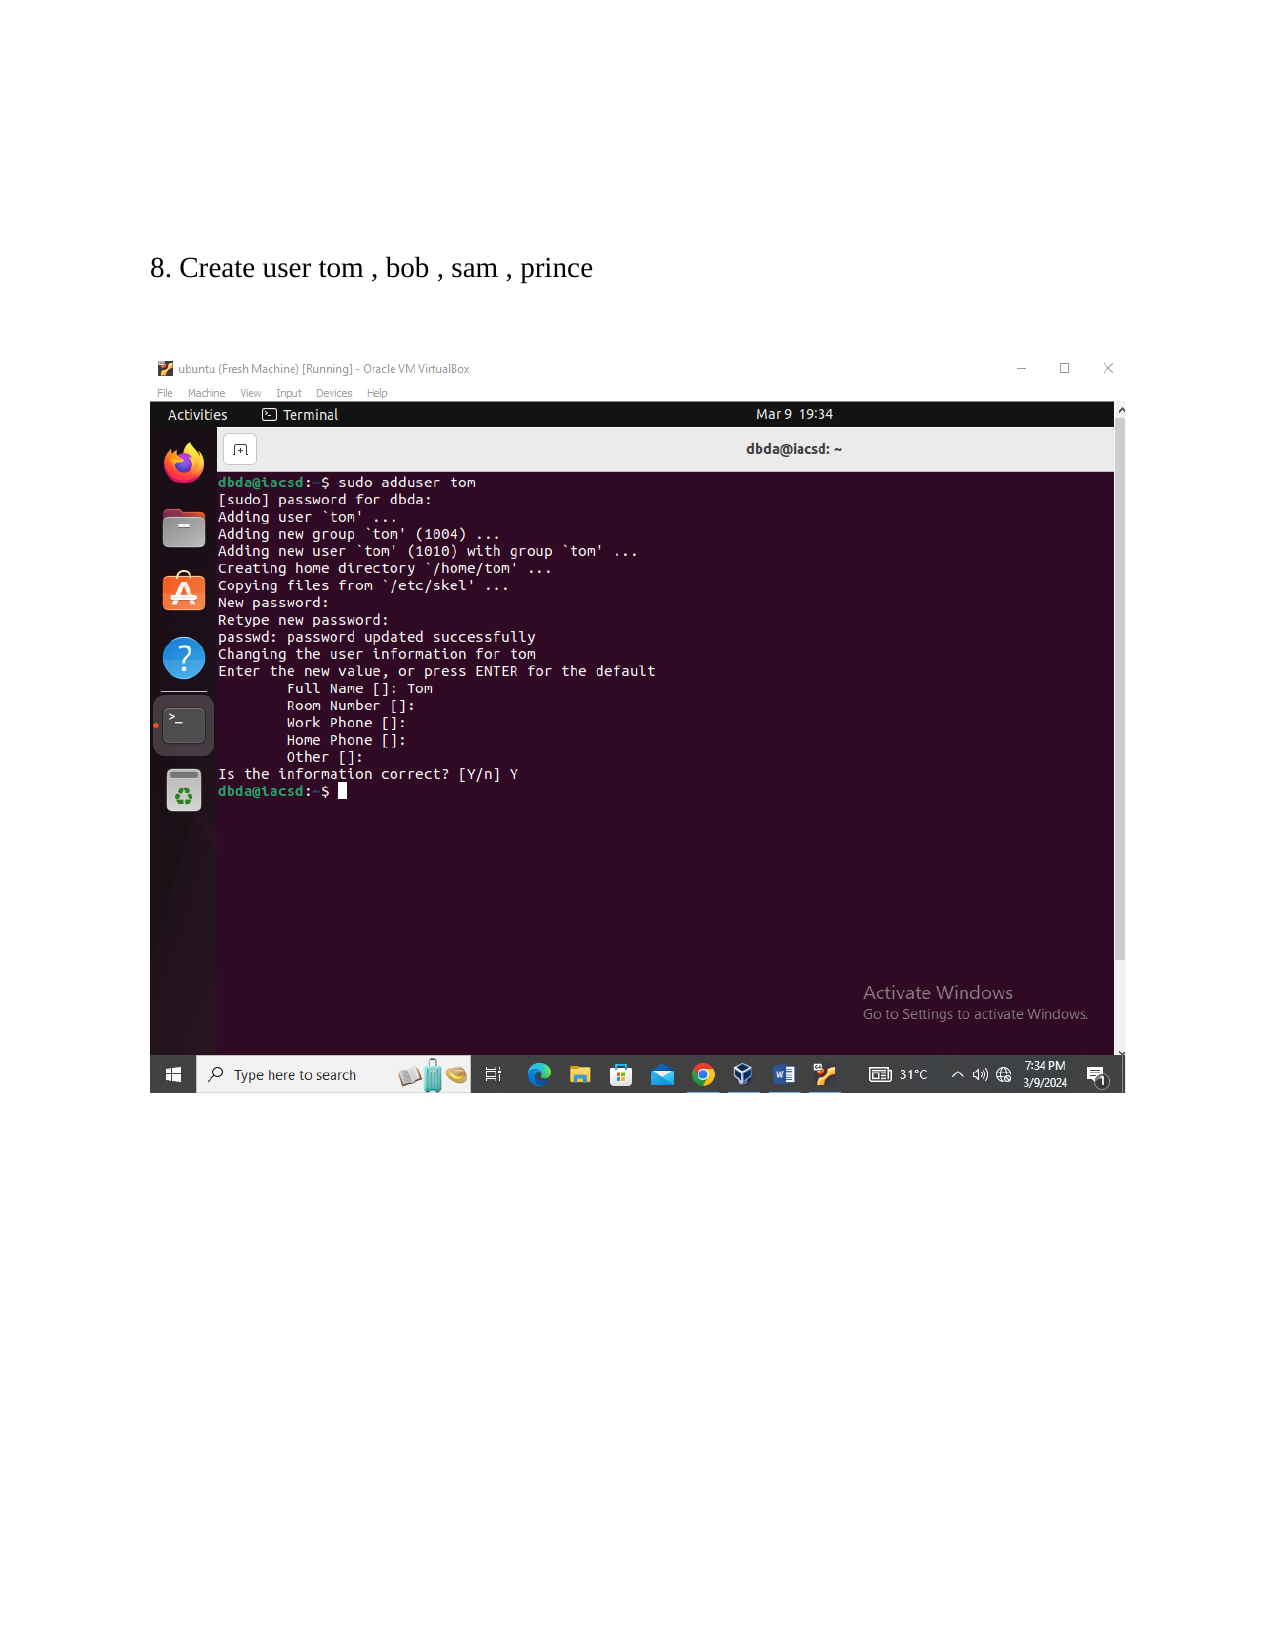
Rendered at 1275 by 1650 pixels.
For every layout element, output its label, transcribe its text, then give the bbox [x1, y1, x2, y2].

text 8. Create user tom , bob , sam , prince [150, 251, 1125, 284]
picture [150, 361, 1125, 1093]
